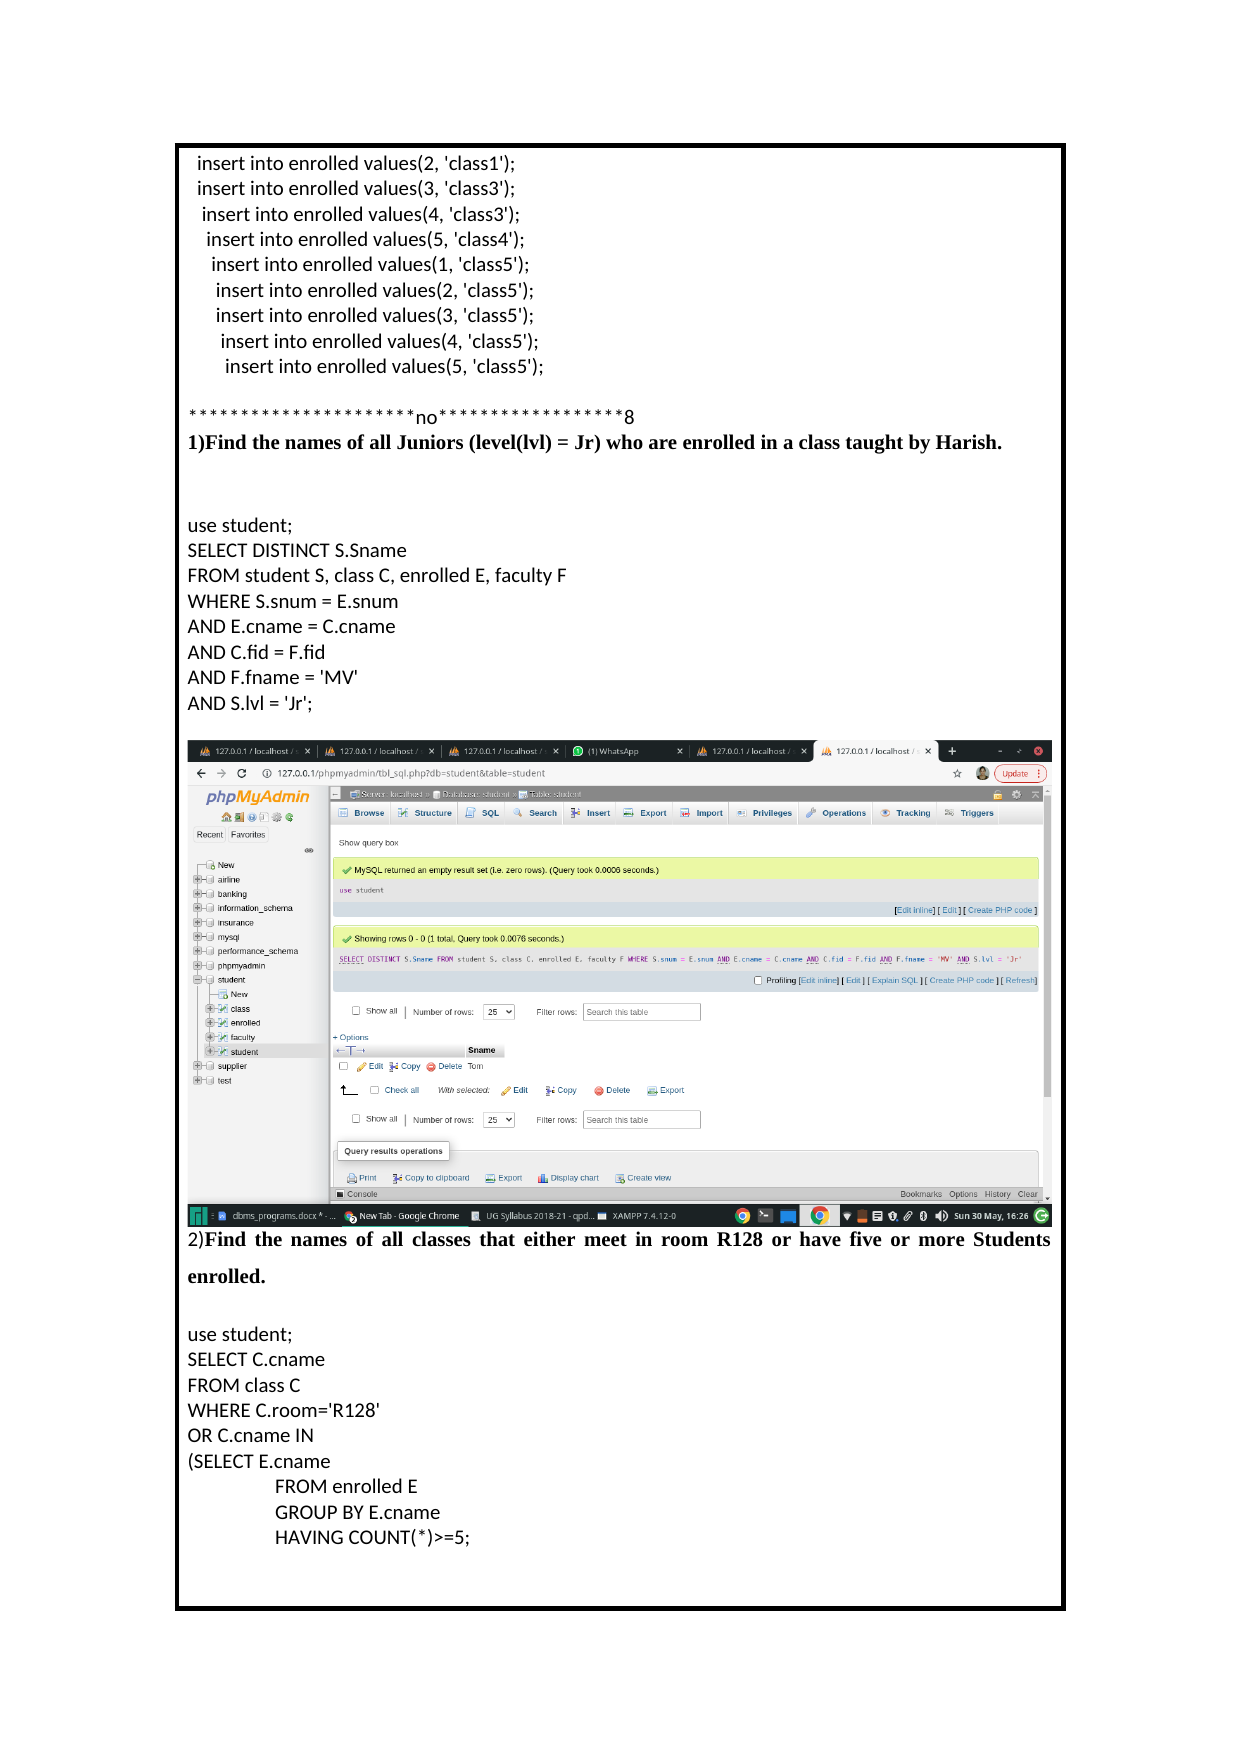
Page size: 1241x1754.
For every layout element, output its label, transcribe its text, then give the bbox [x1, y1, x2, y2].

text SELECT DISTINCT S.Sname [187, 537, 1053, 563]
text insert into enrolled values(2, 'class1'); [187, 150, 1053, 175]
text insert into enrolled values(1, 'class5'); [187, 252, 1053, 277]
text AND E.cname = C.cname [187, 613, 1053, 639]
text AND S.lvl = 'Jr'; [187, 690, 1053, 715]
text SELECT C.cname [187, 1346, 1053, 1372]
text FROM enrolled E [187, 1473, 1053, 1499]
list 2)Find the names of all classes that either meet in room R128 or have five or more Students enrolled. [187, 1227, 1053, 1288]
text use student; [187, 1321, 1053, 1346]
text insert into enrolled values(4, 'class5'); [187, 328, 1053, 353]
text (SELECT E.cname [187, 1448, 1053, 1473]
text GROUP BY E.cname [187, 1499, 1053, 1524]
text insert into enrolled values(5, 'class4'); [187, 226, 1053, 252]
text AND C.fid = F.fid [187, 639, 1053, 664]
text FROM student S, class C, enrolled E, faculty F [187, 563, 1053, 588]
text insert into enrolled values(4, 'class3'); [187, 201, 1053, 226]
text insert into enrolled values(5, 'class5'); [187, 353, 1053, 379]
text WHERE S.snum = E.snum [187, 588, 1053, 613]
text HAVING COUNT(*)>=5; [187, 1524, 1053, 1550]
text insert into enrolled values(3, 'class3'); [187, 175, 1053, 201]
text use student; [187, 512, 1053, 537]
text AND F.fname = 'MV' [187, 664, 1053, 690]
text **********************no******************8 [187, 404, 1053, 429]
list 1)Find the names of all Juniors (level(lvl) = Jr) who are enrolled in a class taught by Harish. [187, 429, 1053, 454]
text WHERE C.room='R128' [187, 1397, 1053, 1423]
text OR C.cname IN [187, 1423, 1053, 1448]
text insert into enrolled values(3, 'class5'); [187, 302, 1053, 328]
text FROM class C [187, 1372, 1053, 1397]
picture [187, 740, 1052, 1227]
text insert into enrolled values(2, 'class5'); [187, 277, 1053, 302]
